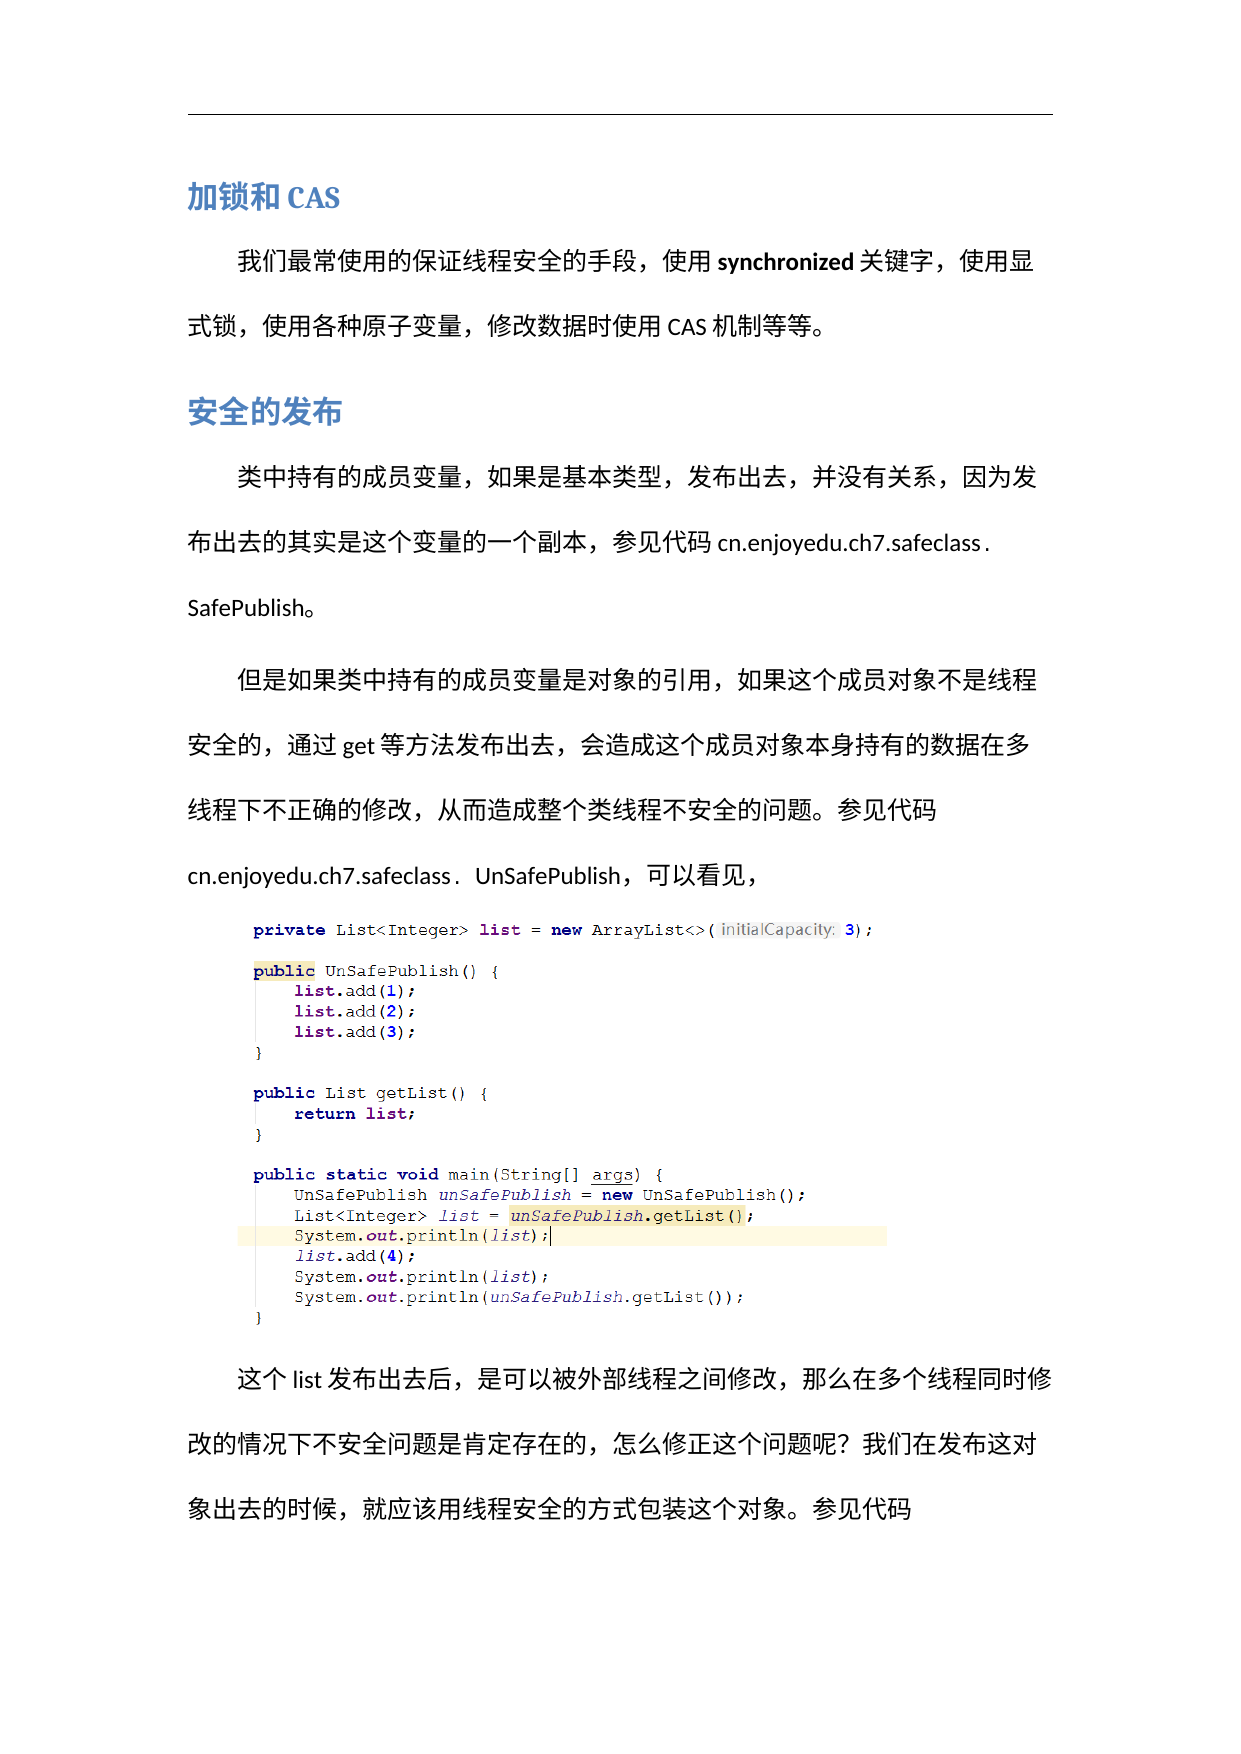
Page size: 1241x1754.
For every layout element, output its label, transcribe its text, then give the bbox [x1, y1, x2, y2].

text 类中持有的成员变量，如果是基本类型，发布出去，并没有关系，因为发布出去的其实是这个变量的一个副本，参见代码cn.enjoyedu.ch7.safeclass. SafePublish。 [187, 443, 1053, 638]
text 但是如果类中持有的成员变量是对象的引用，如果这个成员对象不是线程安全的，通过get等方法发布出去，会造成这个成员对象本身持有的数据在多线程下不正确的修改，从而造成整个类线程不安全的问题。参见代码cn.enjoyedu.ch7.safeclass. UnSafePublish，可以看见， [187, 646, 1053, 906]
subtitle 加锁和CAS [187, 162, 1053, 227]
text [187, 1345, 1053, 1540]
subtitle 安全的发布 [187, 378, 1053, 443]
picture [237, 921, 887, 1331]
text 我们最常使用的保证线程安全的手段，使用synchronized关键字，使用显式锁，使用各种原子变量，修改数据时使用CAS机制等等。 [187, 227, 1053, 357]
